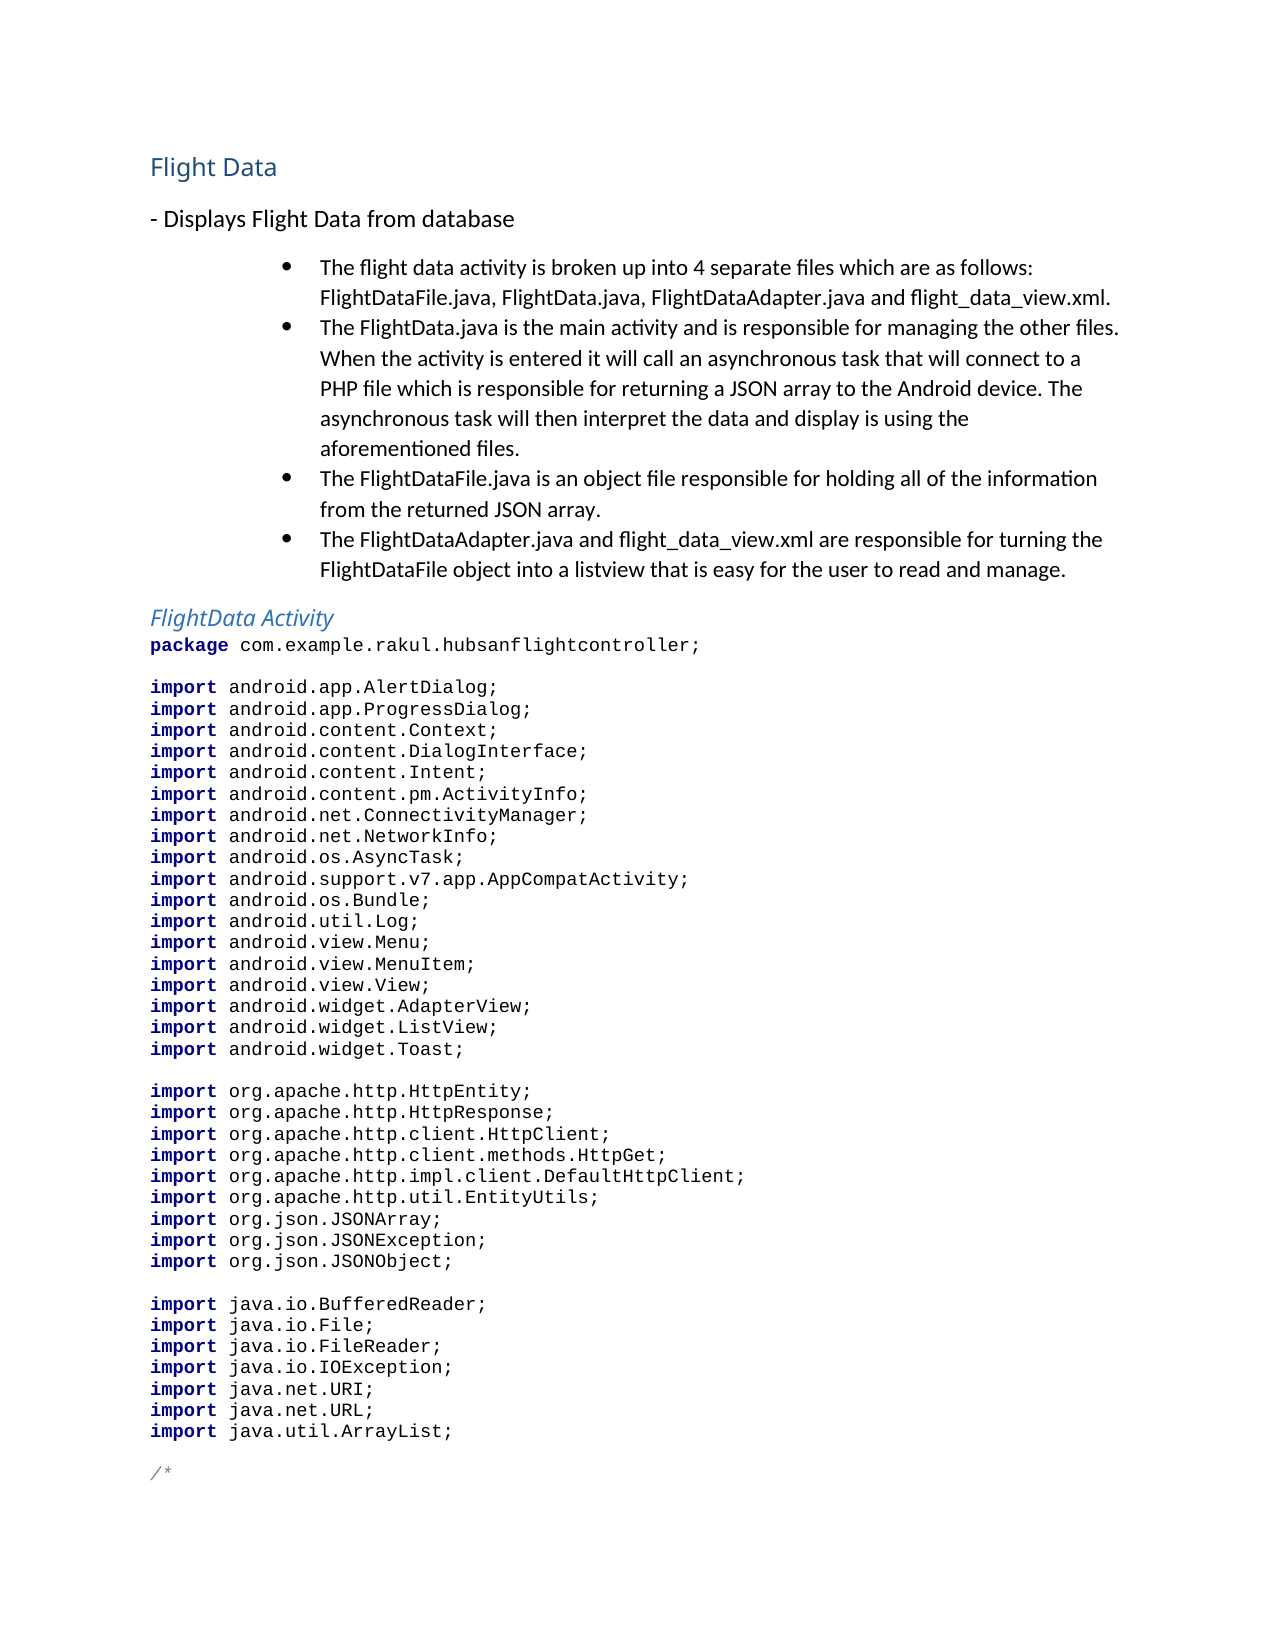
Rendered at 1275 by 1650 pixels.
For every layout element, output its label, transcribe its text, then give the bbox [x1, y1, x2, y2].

list The FlightDataAdapter.java and flight_data_view.xml are responsible for turning the FlightDataFile object into a listview that is easy for the user to read and manage. [282, 525, 1125, 583]
list The FlightData.java is the main activity and is responsible for managing the other files. When the activity is entered it will call an asynchronous task that will connect to a PHP file which is responsible for returning a JSON array to the Android device. The asynchronous task will then interpret the data and display is using the aforementioned files. [282, 313, 1125, 462]
subtitle FlightData Activity [150, 602, 1125, 633]
list The flight data activity is broken up into 4 separate files which are as follows: FlightDataFile.java, FlightData.java, FlightDataAdapter.java and flight_data_view.xml. [282, 253, 1125, 311]
text Flight Data [150, 150, 1125, 184]
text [150, 636, 1125, 1486]
text - Displays Flight Data from database [150, 203, 1125, 234]
list The FlightDataFile.java is an object file responsible for holding all of the information from the returned JSON array. [282, 464, 1125, 523]
